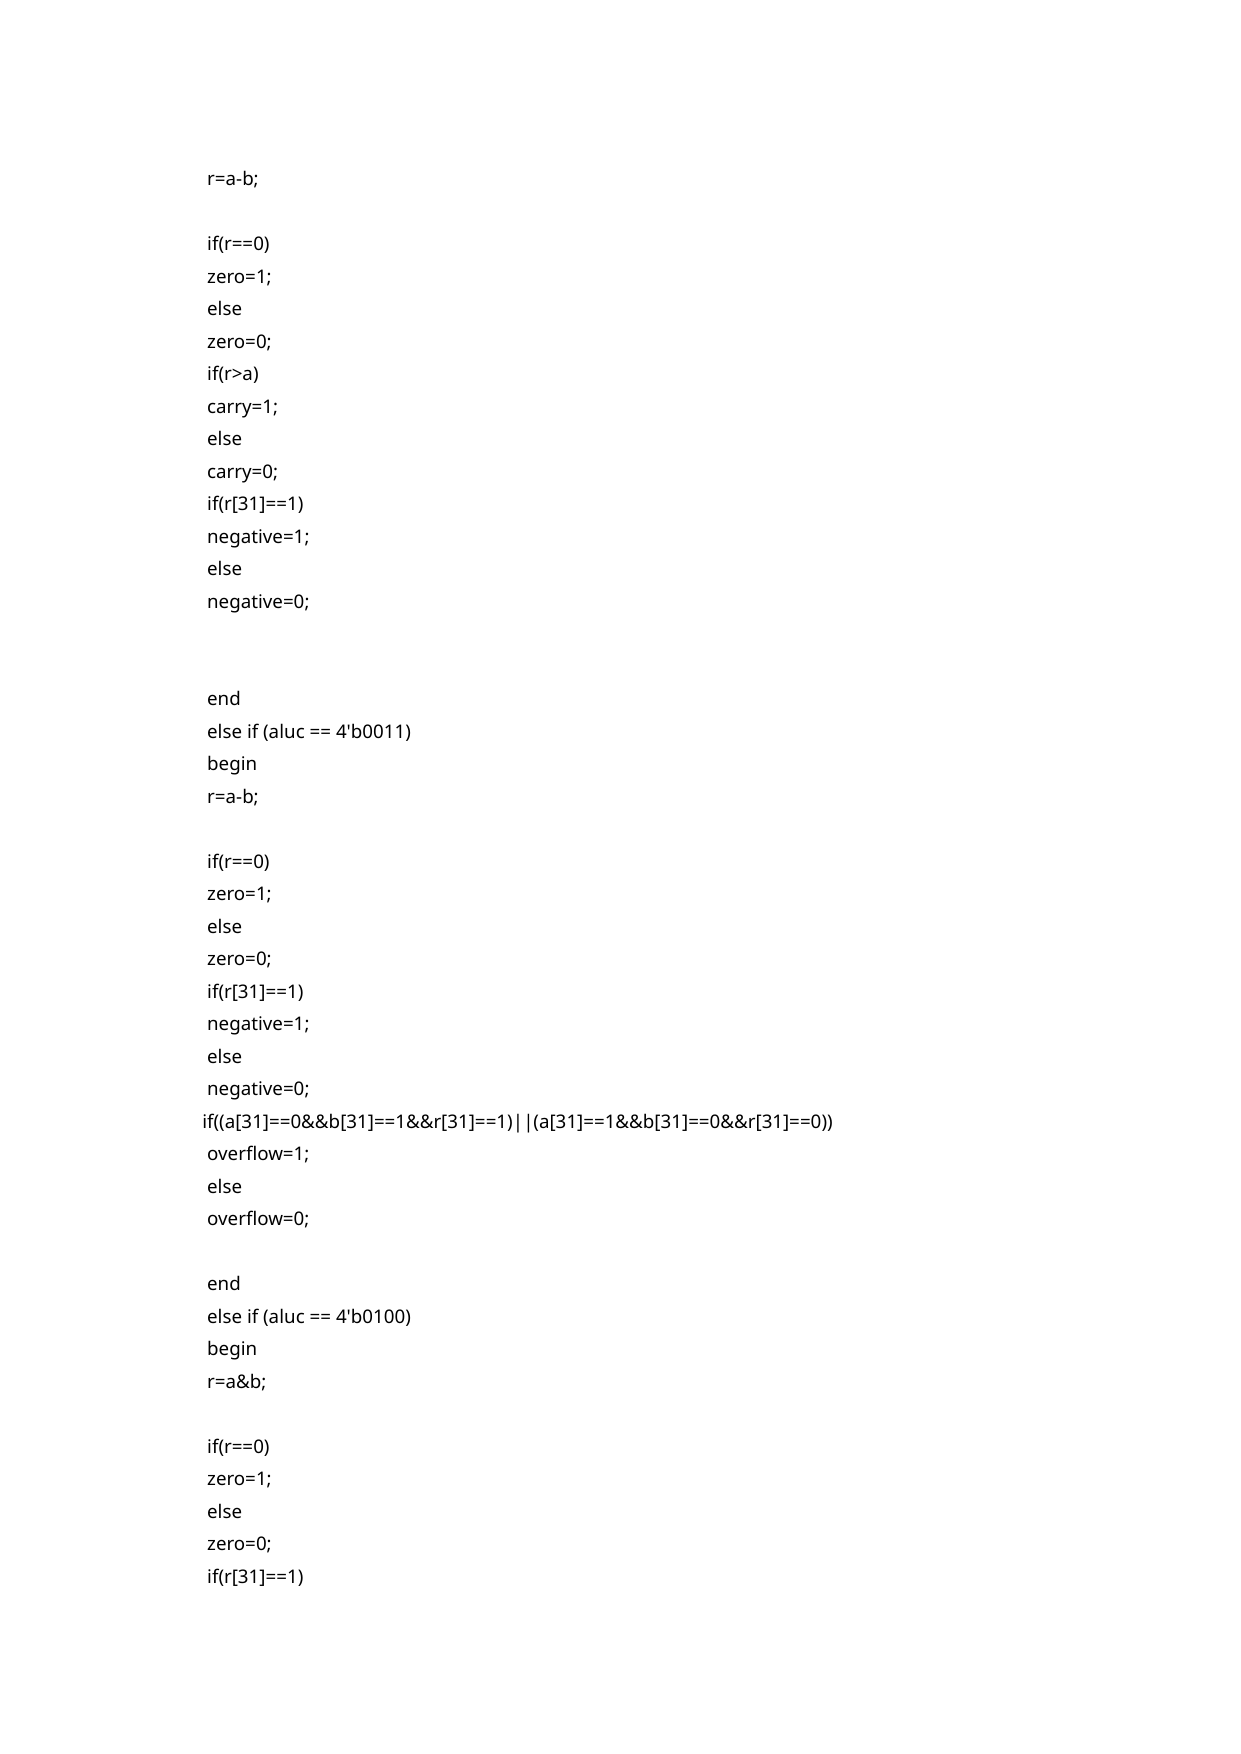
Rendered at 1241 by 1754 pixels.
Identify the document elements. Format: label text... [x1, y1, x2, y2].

text if(r==0) [187, 227, 1053, 259]
text negative=1; [187, 519, 1053, 552]
text else [187, 1039, 1053, 1072]
text zero=0; [187, 1527, 1053, 1559]
text zero=1; [187, 877, 1053, 909]
text if(r==0) [187, 1429, 1053, 1462]
text else [187, 909, 1053, 942]
text negative=1; [187, 1007, 1053, 1039]
text else if (aluc == 4'b0100) [187, 1299, 1053, 1332]
text zero=1; [187, 259, 1053, 292]
text end [187, 1267, 1053, 1299]
text r=a&b; [187, 1364, 1053, 1397]
text zero=1; [187, 1462, 1053, 1494]
text r=a-b; [187, 779, 1053, 812]
text zero=0; [187, 942, 1053, 974]
text if(r[31]==1) [187, 1559, 1053, 1592]
text negative=0; [187, 1072, 1053, 1104]
text else [187, 292, 1053, 324]
text negative=0; [187, 584, 1053, 617]
text if(r[31]==1) [187, 974, 1053, 1007]
text else if (aluc == 4'b0011) [187, 714, 1053, 747]
text carry=1; [187, 389, 1053, 422]
text end [187, 682, 1053, 714]
text else [187, 552, 1053, 584]
text overflow=1; [187, 1137, 1053, 1169]
text if(r[31]==1) [187, 487, 1053, 519]
text carry=0; [187, 454, 1053, 487]
text overflow=0; [187, 1202, 1053, 1234]
text begin [187, 1332, 1053, 1364]
text r=a-b; [187, 162, 1053, 194]
text else [187, 1169, 1053, 1202]
text begin [187, 747, 1053, 779]
text if(r==0) [187, 844, 1053, 877]
text if(r>a) [187, 357, 1053, 389]
text if((a[31]==0&&b[31]==1&&r[31]==1)||(a[31]==1&&b[31]==0&&r[31]==0)) [187, 1104, 1053, 1137]
text else [187, 1494, 1053, 1527]
text else [187, 422, 1053, 454]
text zero=0; [187, 324, 1053, 357]
